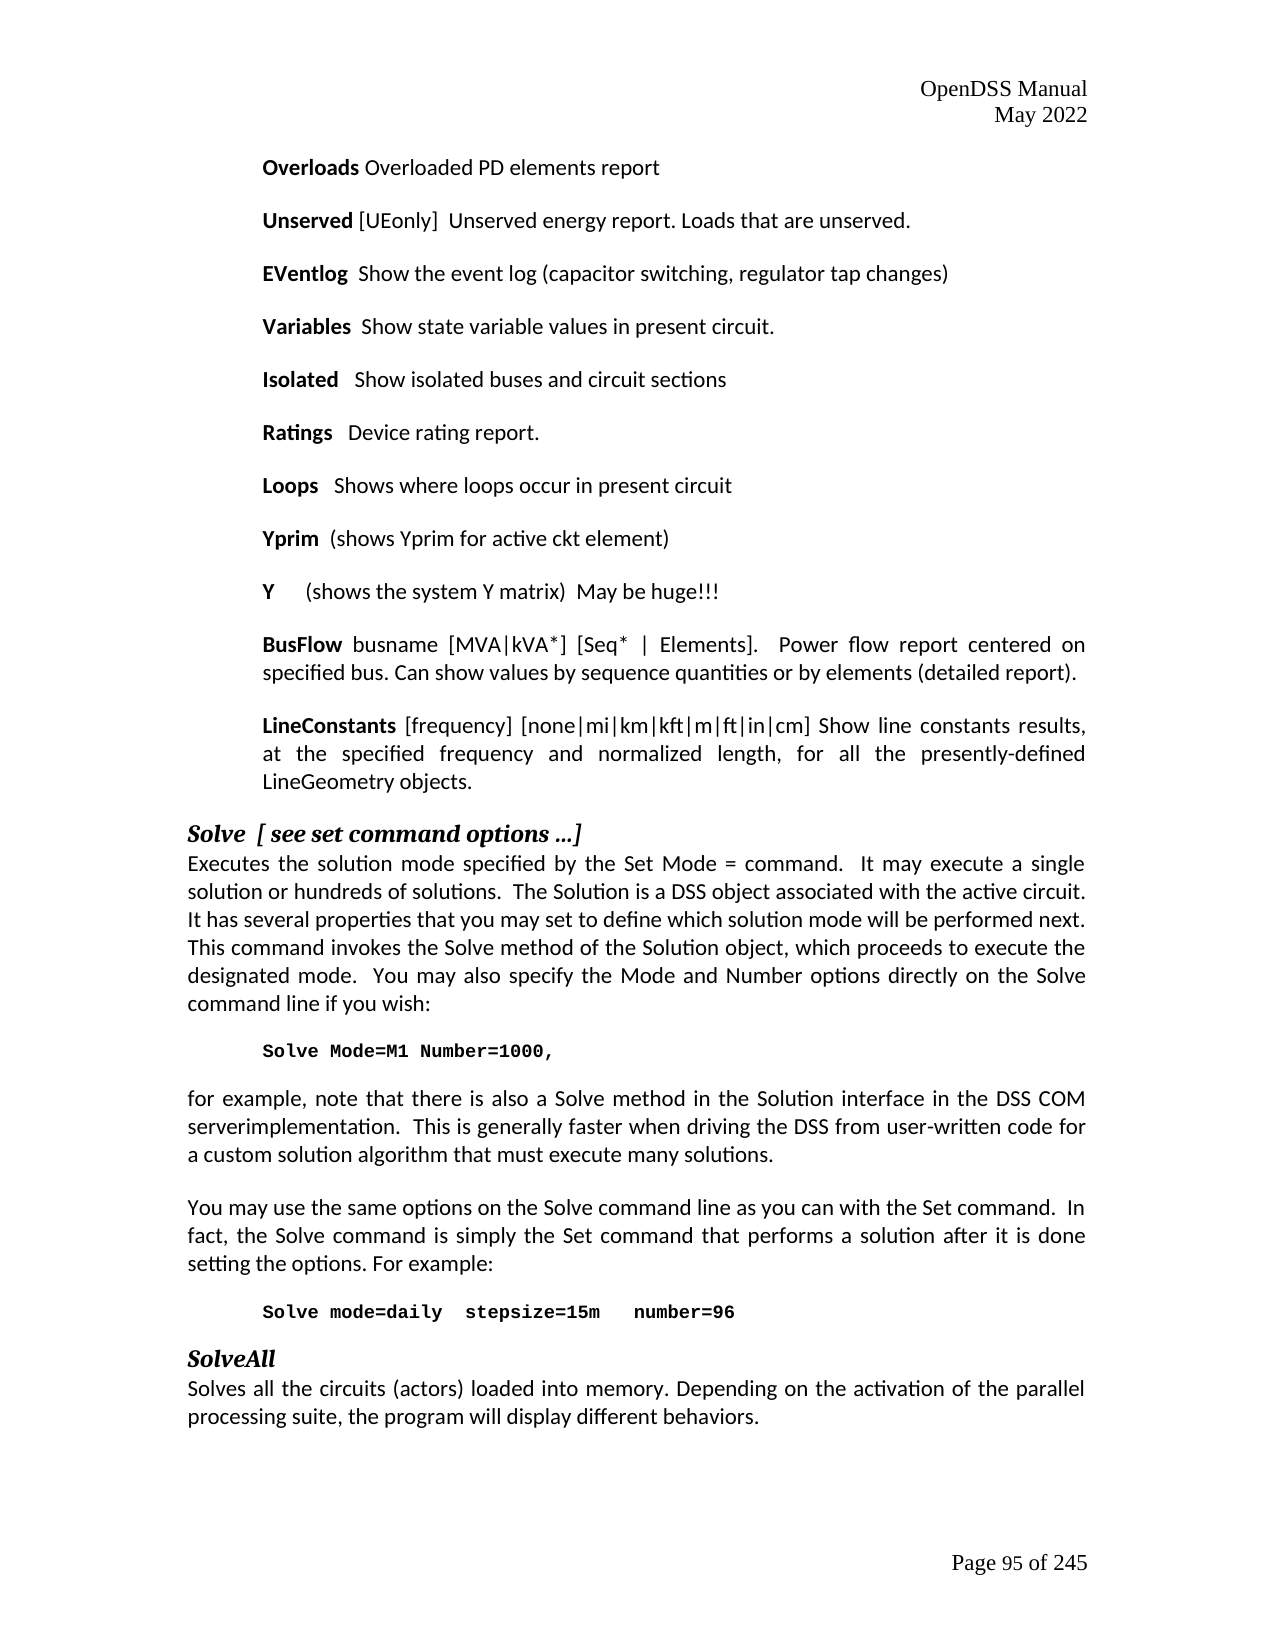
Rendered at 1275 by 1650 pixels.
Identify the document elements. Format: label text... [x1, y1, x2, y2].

text BusFlow busname [MVA|kVA*] [Seq* | Elements]. Power flow report centered on specified bus. Can show values by sequence quantities or by elements (detailed report). [262, 630, 1087, 686]
text LineConstants [frequency] [none|mi|km|kft|m|ft|in|cm] Show line constants results, at the specified frequency and normalized length, for all the presently-defined LineGeometry objects. [262, 711, 1087, 795]
text Solve mode=daily stepsize=15m number=96 [262, 1302, 1087, 1324]
text Variables Show state variable values in present circuit. [262, 312, 1087, 340]
text Yprim (shows Yprim for active ckt element) [262, 524, 1087, 552]
text Solves all the circuits (actors) loaded into memory. Depending on the activation of the parallel processing suite, the program will display different behaviors. [187, 1374, 1087, 1430]
text Executes the solution mode specified by the Set Mode = command. It may execute a single solution or hundreds of solutions. The Solution is a DSS object associated with the active circuit. It has several properties that you may set to define which solution mode will be performed next. This command invokes the Solve method of the Solution object, which proceeds to execute the designated mode. You may also specify the Mode and Number options directly on the Solve command line if you wish: [187, 849, 1087, 1017]
subtitle SolveAll [187, 1345, 1087, 1374]
text You may use the same options on the Solve command line as you can with the Set command. In fact, the Solve command is simply the Set command that performs a solution after it is done setting the options. For example: [187, 1193, 1087, 1277]
text Y (shows the system Y matrix) May be huge!!! [262, 577, 1087, 605]
subtitle Solve [ see set command options …] [187, 820, 1087, 849]
text Isolated Show isolated buses and circuit sections [262, 365, 1087, 393]
text Overloads Overloaded PD elements report [262, 153, 1087, 181]
text for example, note that there is also a Solve method in the Solution interface in the DSS COM serverimplementation. This is generally faster when driving the DSS from user-written code for a custom solution algorithm that must execute many solutions. [187, 1084, 1087, 1168]
text Loops Shows where loops occur in present circuit [262, 471, 1087, 499]
text Ratings Device rating report. [262, 418, 1087, 446]
text EVentlog Show the event log (capacitor switching, regulator tap changes) [262, 259, 1087, 287]
text Solve Mode=M1 Number=1000, [262, 1042, 1087, 1063]
text Unserved [UEonly] Unserved energy report. Loads that are unserved. [262, 206, 1087, 234]
